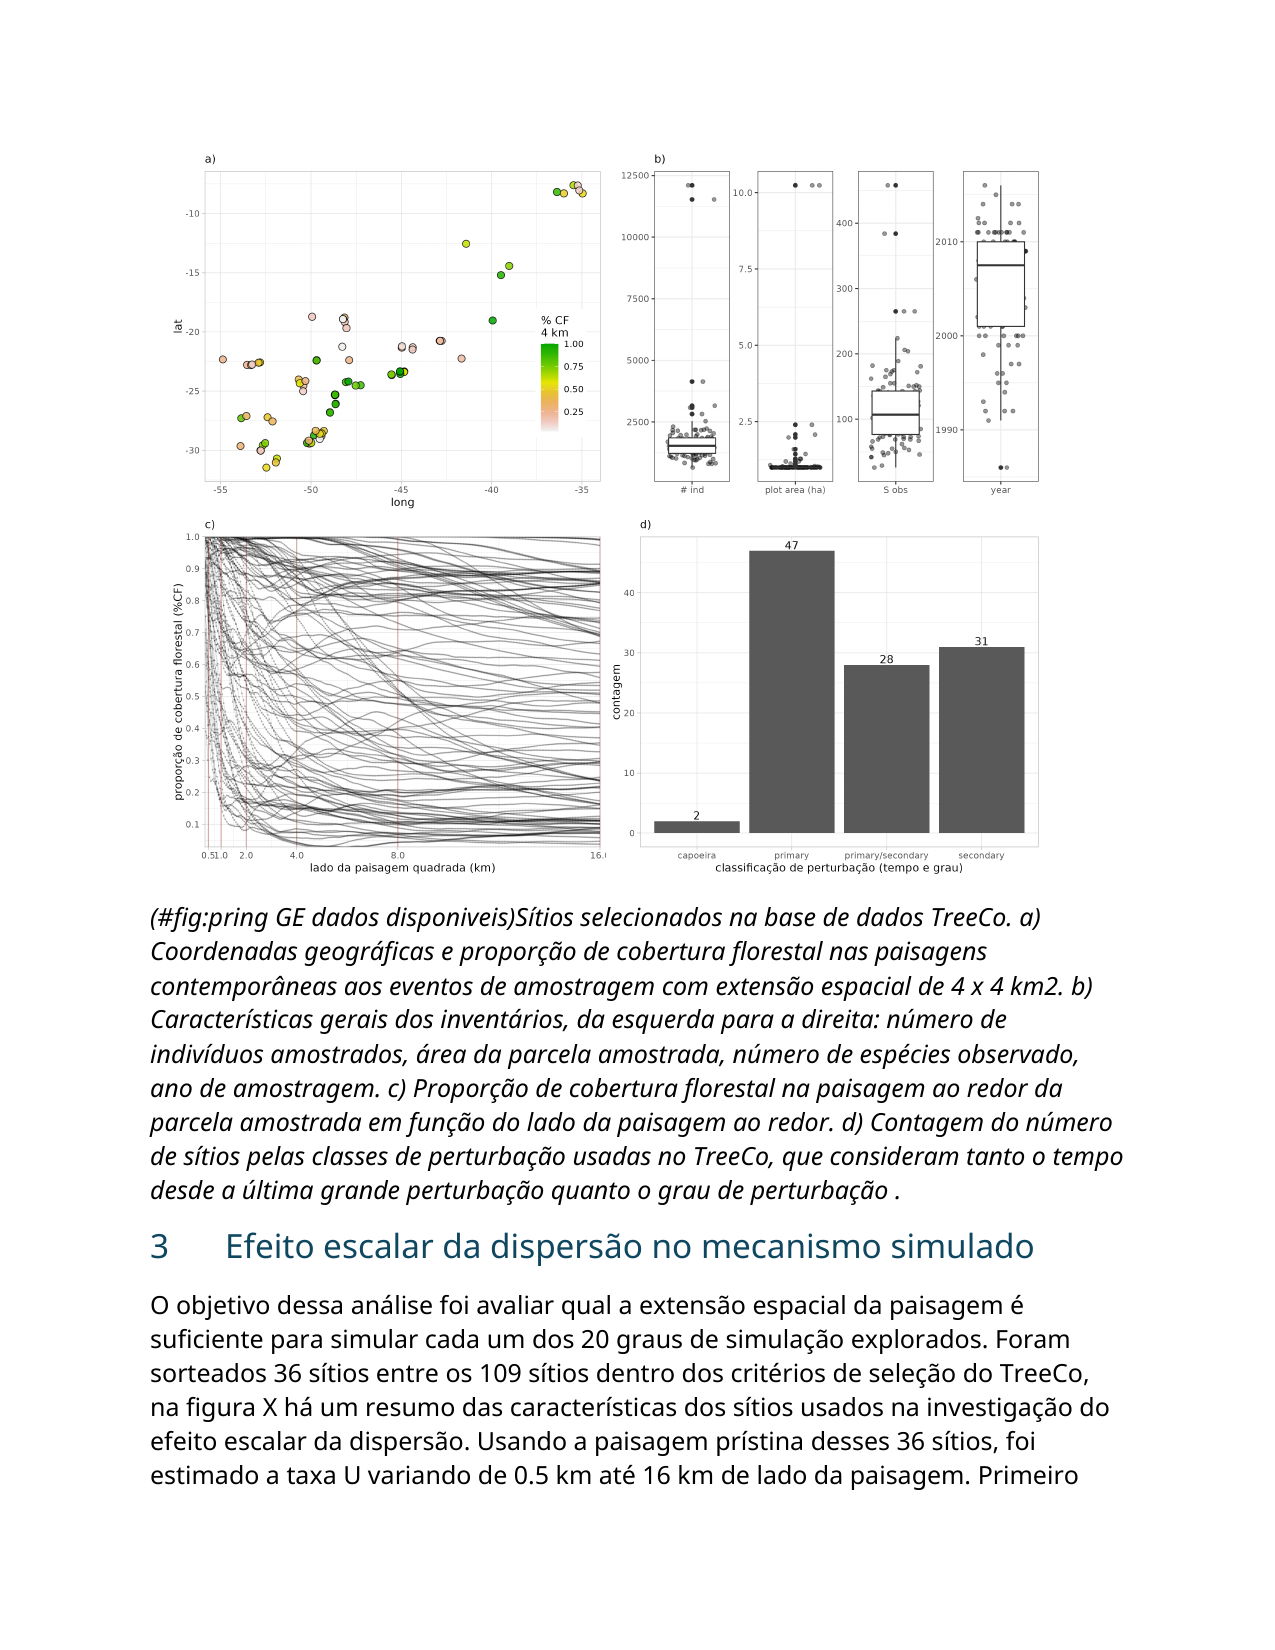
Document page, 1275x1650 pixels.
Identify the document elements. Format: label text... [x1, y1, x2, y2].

picture [168, 150, 1044, 880]
subtitle 3 Efeito escalar da dispersão no mecanismo simulado [150, 1223, 1125, 1269]
text (#fig:pring GE dados disponiveis)Sítios selecionados na base de dados TreeCo. a) Coordenadas geográficas e proporção de cobertura florestal nas paisagens contemporâneas aos eventos de amostragem com extensão espacial de 4 x 4 km2. b) Características gerais dos inventários, da esquerda para a direita: número de indivíduos amostrados, área da parcela amostrada, número de espécies observado, ano de amostragem. c) Proporção de cobertura florestal na paisagem ao redor da parcela amostrada em função do lado da paisagem ao redor. d) Contagem do número de sítios pelas classes de perturbação usadas no TreeCo, que consideram tanto o tempo desde a última grande perturbação quanto o grau de perturbação . [150, 900, 1125, 1207]
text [150, 1287, 1125, 1492]
